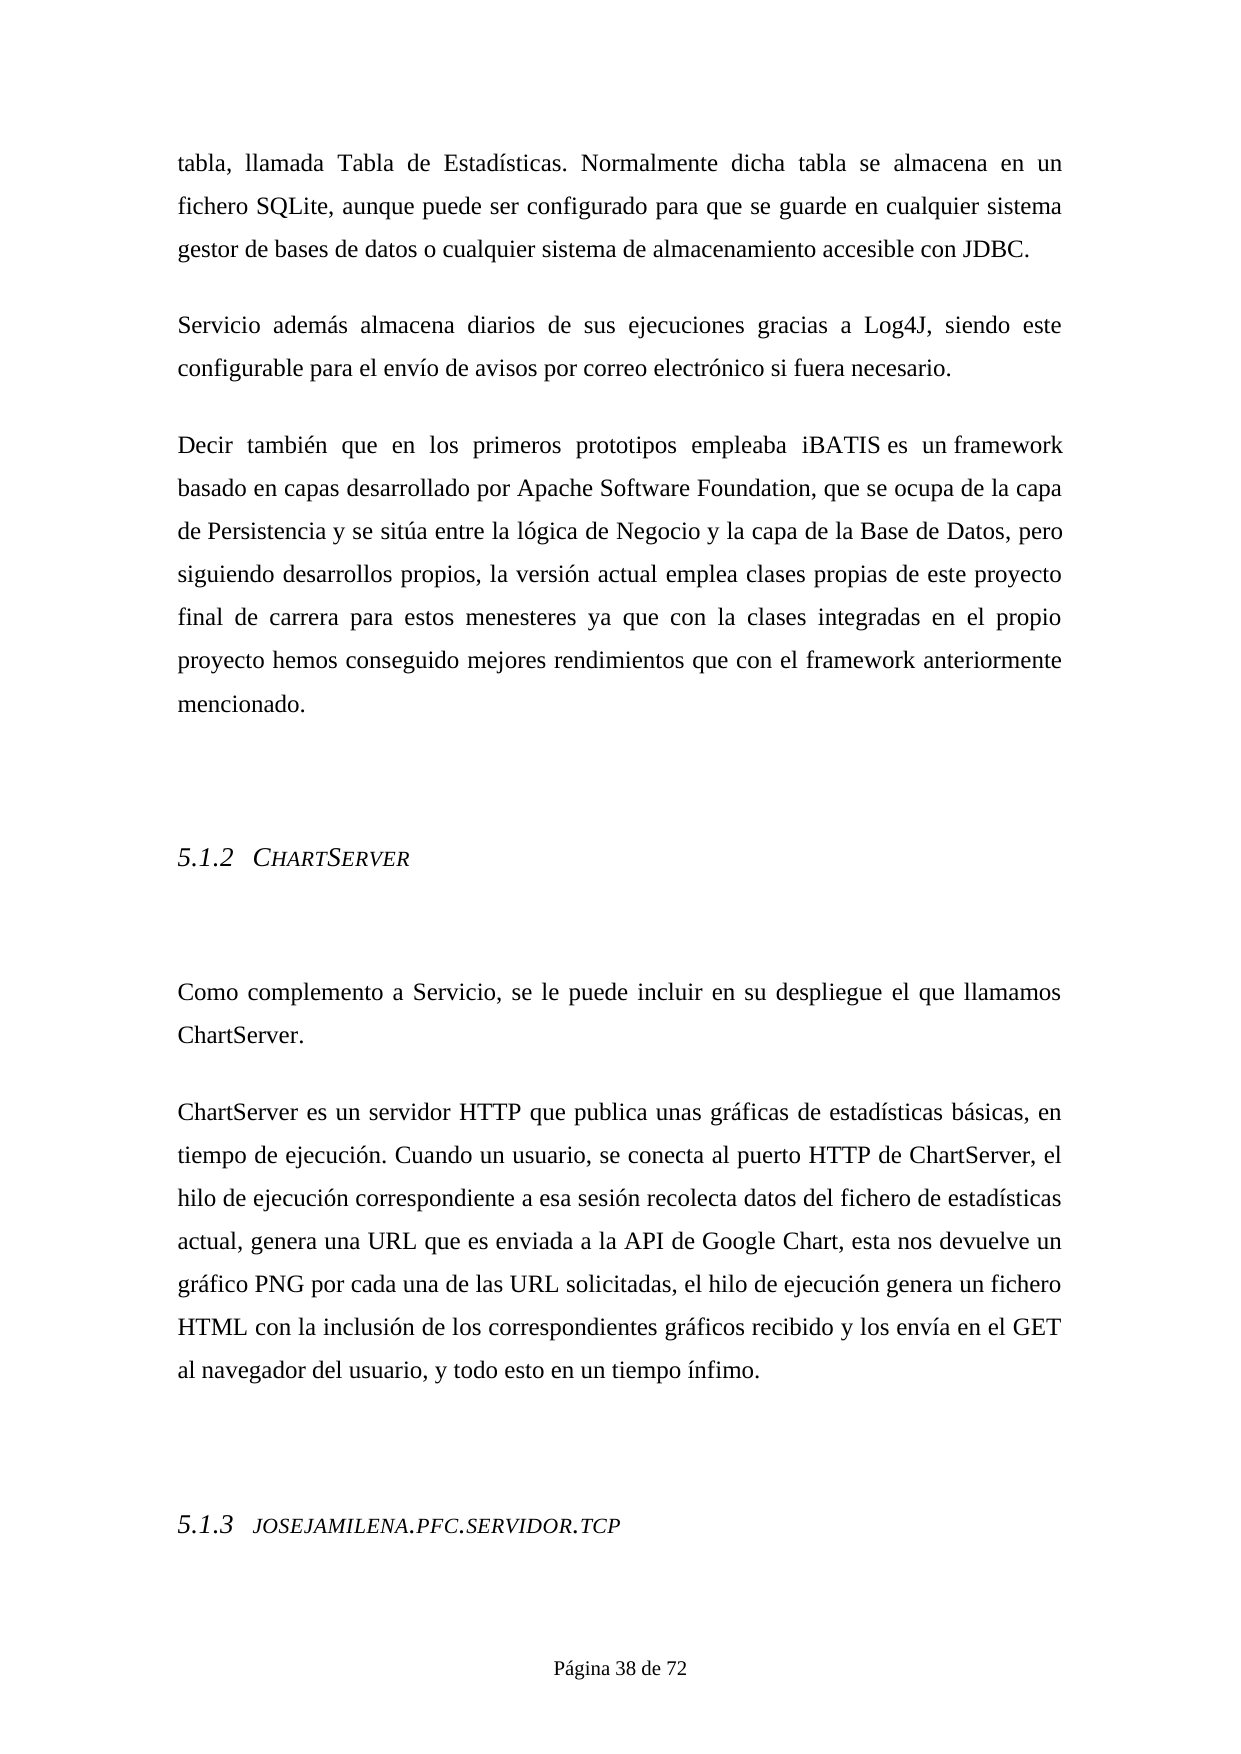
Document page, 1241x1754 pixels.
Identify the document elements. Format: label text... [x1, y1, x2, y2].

subtitle ChartServer [177, 842, 1063, 873]
text Decir también que en los primeros prototipos empleaba iBATIS es un framework basado en capas desarrollado por Apache Software Foundation, que se ocupa de la capa de Persistencia y se sitúa entre la lógica de Negocio y la capa de la Base de Datos, pero siguiendo desarrollos propios, la versión actual emplea clases propias de este proyecto final de carrera para estos menesteres ya que con la clases integradas en el propio proyecto hemos conseguido mejores rendimientos que con el framework anteriormente mencionado. [177, 430, 1063, 717]
text Servicio además almacena diarios de sus ejecuciones gracias a Log4J, siendo este configurable para el envío de avisos por correo electrónico si fuera necesario. [177, 310, 1063, 382]
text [177, 148, 1063, 263]
text Como complemento a Servicio, se le puede incluir en su despliegue el que llamamos ChartServer. [177, 977, 1063, 1049]
subtitle josejamilena.pfc.servidor.tcp [177, 1508, 1063, 1539]
text ChartServer es un servidor HTTP que publica unas gráficas de estadísticas básicas, en tiempo de ejecución. Cuando un usuario, se conecta al puerto HTTP de ChartServer, el hilo de ejecución correspondiente a esa sesión recolecta datos del fichero de estadísticas actual, genera una URL que es enviada a la API de Google Chart, esta nos devuelve un gráfico PNG por cada una de las URL solicitadas, el hilo de ejecución genera un fichero HTML con la inclusión de los correspondientes gráficos recibido y los envía en el GET al navegador del usuario, y todo esto en un tiempo ínfimo. [177, 1097, 1063, 1384]
